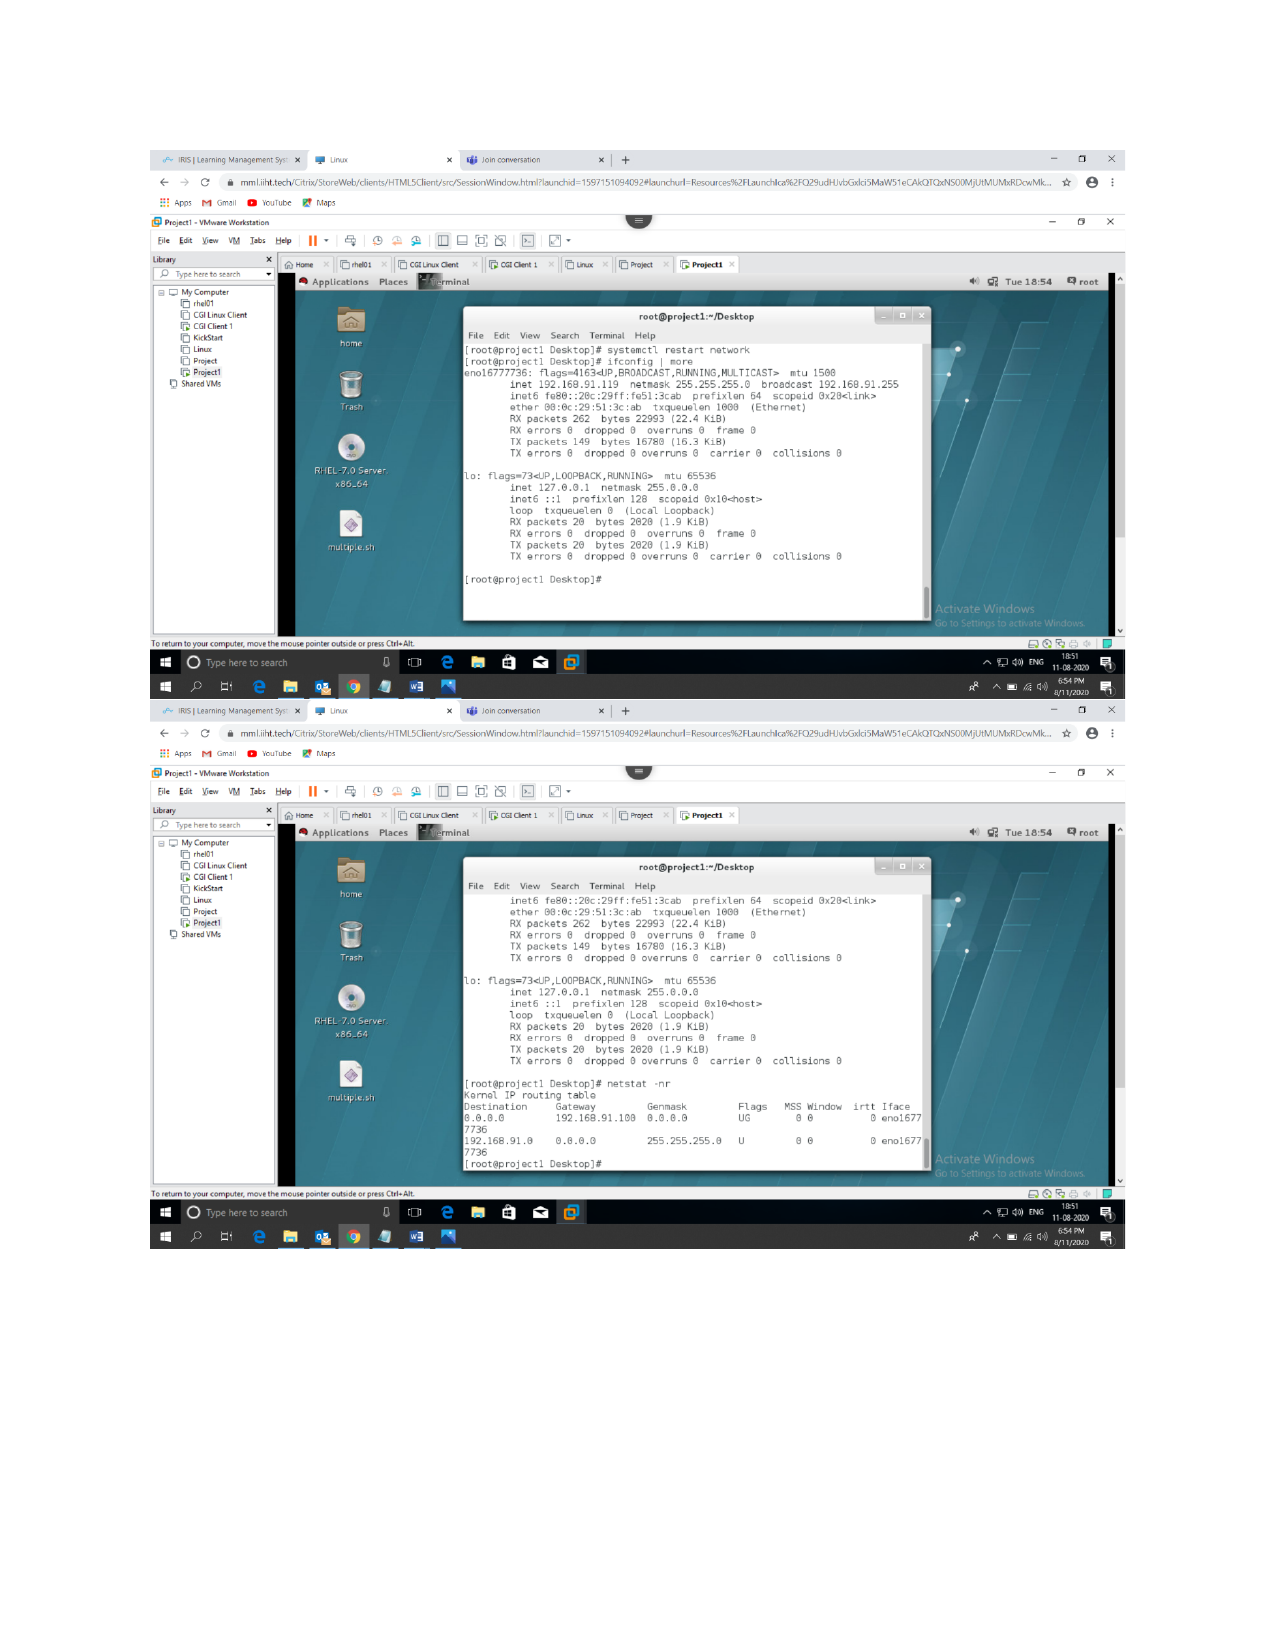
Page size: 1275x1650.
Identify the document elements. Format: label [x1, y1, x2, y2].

picture [150, 700, 1125, 1249]
picture [150, 150, 1125, 699]
